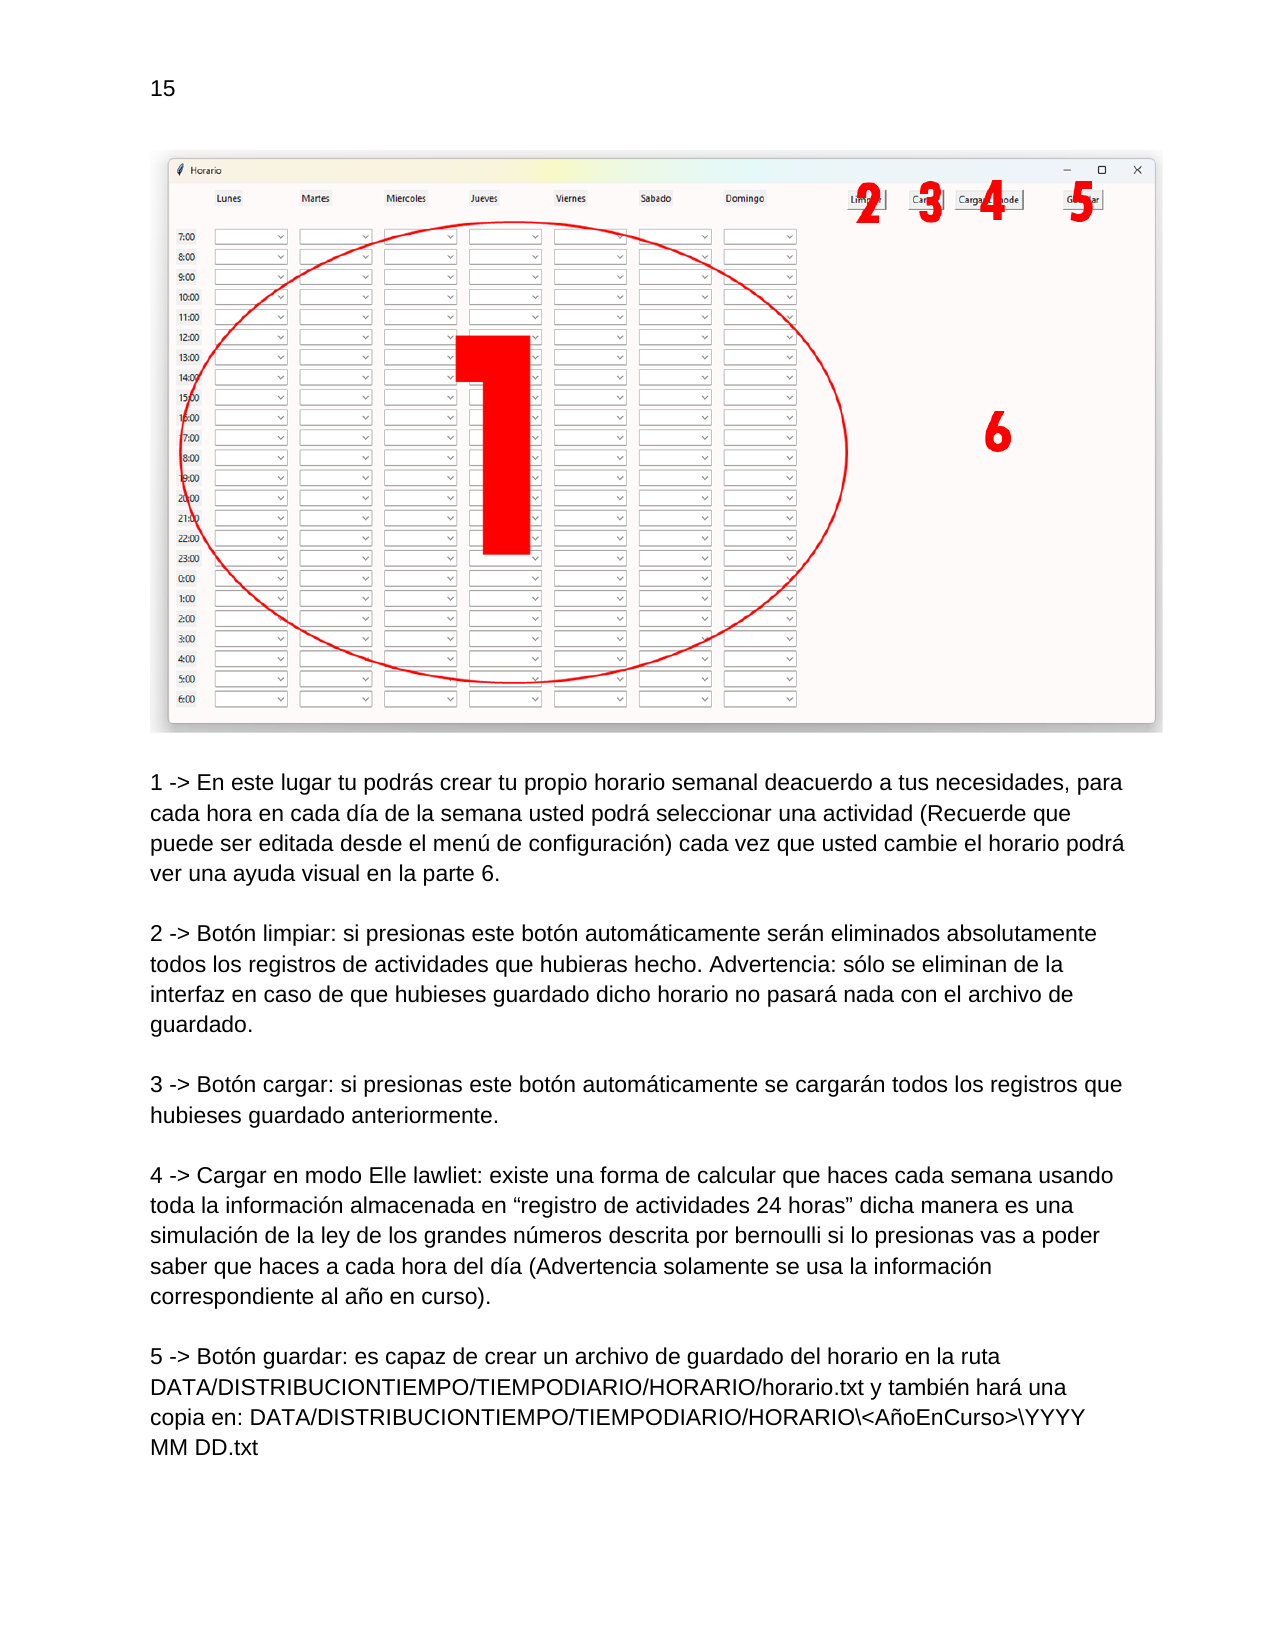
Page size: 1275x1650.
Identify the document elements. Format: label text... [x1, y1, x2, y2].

text 1 -> En este lugar tu podrás crear tu propio horario semanal deacuerdo a tus necesidades, para cada hora en cada día de la semana usted podrá seleccionar una actividad (Recuerde que puede ser editada desde el menú de configuración) cada vez que usted cambie el horario podrá ver una ayuda visual en la parte 6. [150, 769, 1125, 886]
text 3 -> Botón cargar: si presionas este botón automáticamente se cargarán todos los registros que hubieses guardado anteriormente. [150, 1071, 1125, 1128]
text 2 -> Botón limpiar: si presionas este botón automáticamente serán eliminados absolutamente todos los registros de actividades que hubieras hecho. Advertencia: sólo se eliminan de la interfaz en caso de que hubieses guardado dicho horario no pasará nada con el archivo de guardado. [150, 920, 1125, 1037]
picture [150, 150, 1168, 736]
text 4 -> Cargar en modo Elle lawliet: existe una forma de calcular que haces cada semana usando toda la información almacenada en “registro de actividades 24 horas” dicha manera es una simulación de la ley de los grandes números descrita por bernoulli si lo presionas vas a poder saber que haces a cada hora del día (Advertencia solamente se usa la información correspondiente al año en curso). [150, 1162, 1125, 1309]
text 5 -> Botón guardar: es capaz de crear un archivo de guardado del horario en la ruta DATA/DISTRIBUCIONTIEMPO/TIEMPODIARIO/HORARIO/horario.txt y también hará una copia en: DATA/DISTRIBUCIONTIEMPO/TIEMPODIARIO/HORARIO\<AñoEnCurso>\YYYY MM DD.txt [150, 1343, 1125, 1460]
